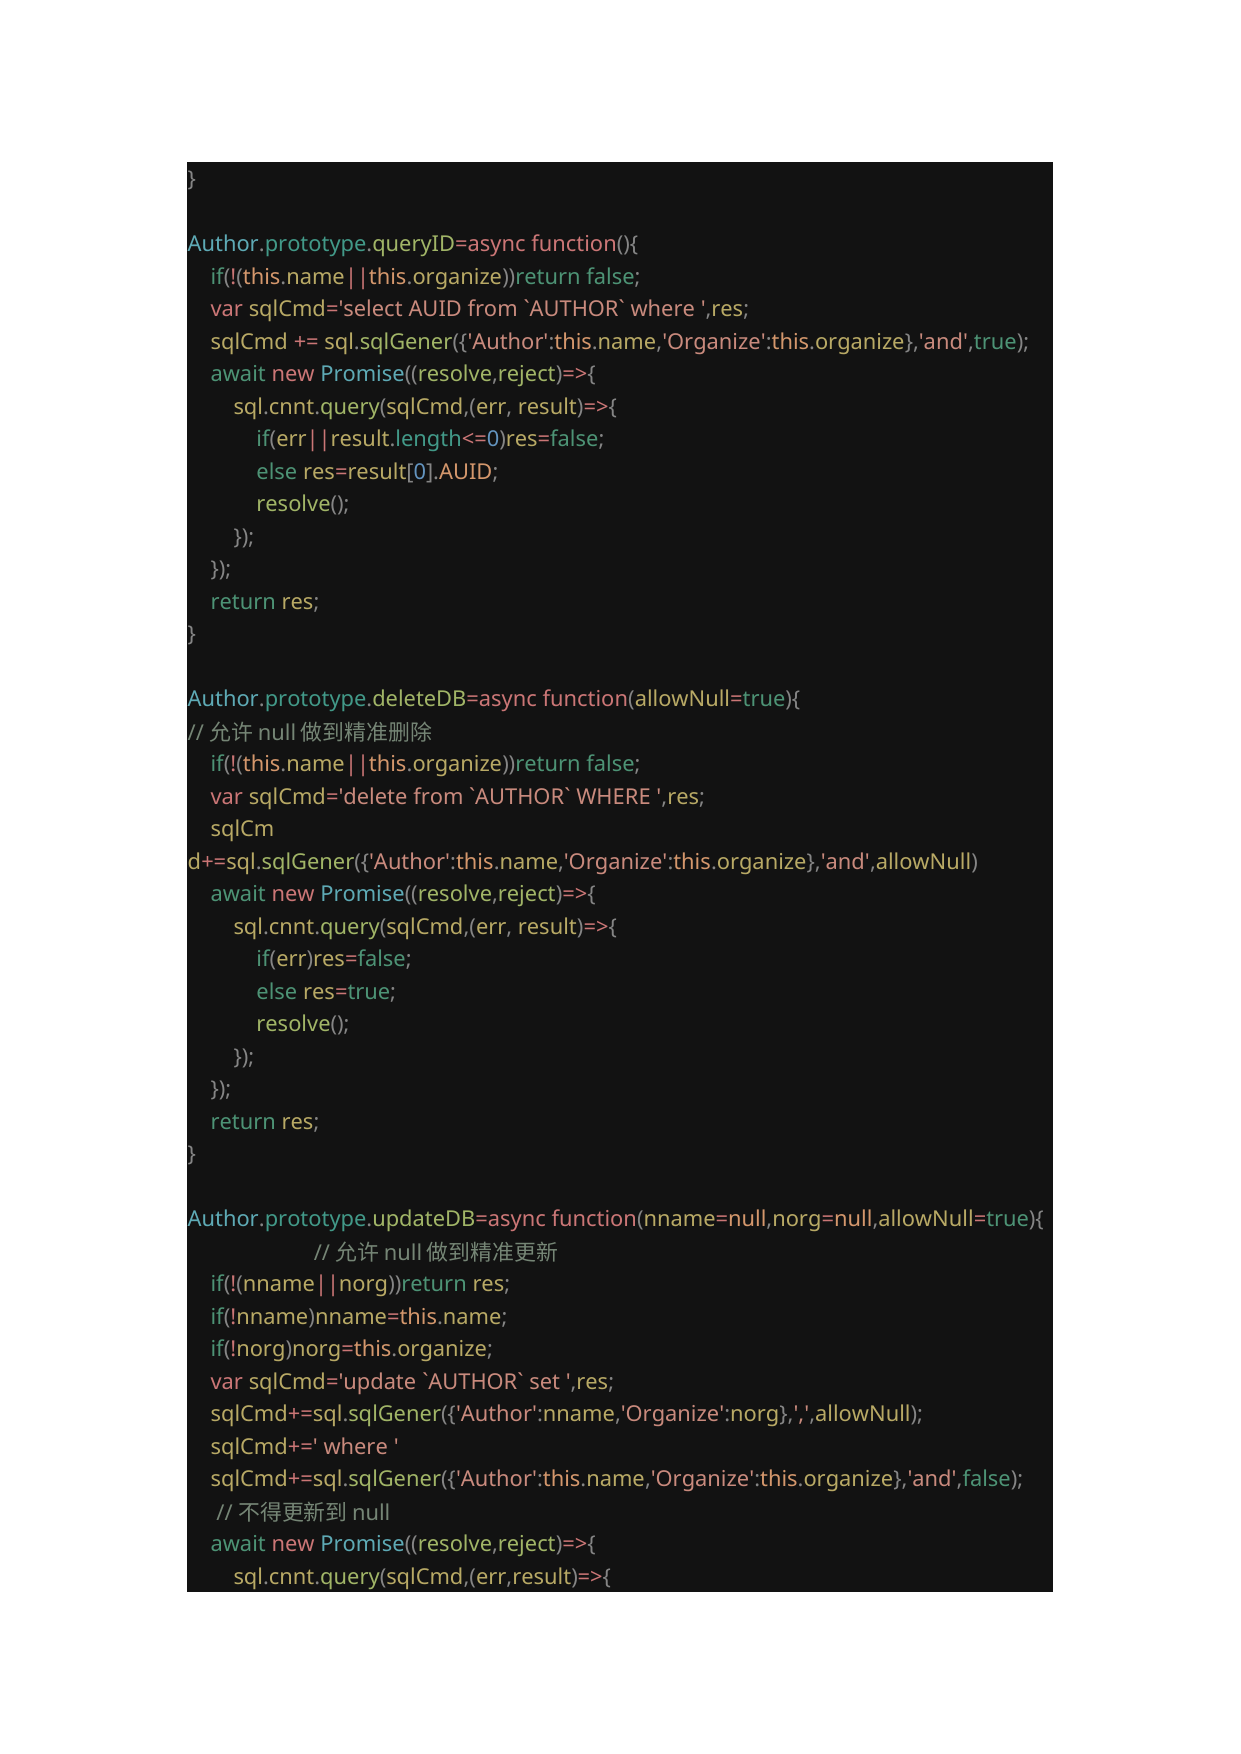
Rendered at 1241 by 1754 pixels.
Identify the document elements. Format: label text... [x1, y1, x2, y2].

text await new Promise((resolve,reject)=>{ [187, 357, 1053, 389]
text sqlCmd+=sql.sqlGener({'Author':this.name,'Organize':this.organize},'and',allowNull) [187, 812, 1053, 877]
text sql.cnnt.query(sqlCmd,(err, result)=>{ [187, 909, 1053, 942]
text await new Promise((resolve,reject)=>{ [187, 877, 1053, 909]
text resolve(); [187, 487, 1053, 519]
text Author.prototype.deleteDB=async function(allowNull=true){ // 允许null做到精准删除 [187, 682, 1053, 747]
text if(err)res=false; [187, 942, 1053, 974]
text return res; [187, 584, 1053, 617]
text var sqlCmd='update `AUTHOR` set ',res; [187, 1364, 1053, 1397]
text if(!(this.name||this.organize))return false; [187, 259, 1053, 292]
text if(!(this.name||this.organize))return false; [187, 747, 1053, 779]
text Author.prototype.updateDB=async function(nname=null,norg=null,allowNull=true){ // 允许null做到精准更新 [187, 1202, 1053, 1267]
text }); [187, 1072, 1053, 1104]
text else res=true; [187, 974, 1053, 1007]
text return res; [187, 1104, 1053, 1137]
text }); [187, 519, 1053, 552]
text sql.cnnt.query(sqlCmd,(err,result)=>{ [187, 1559, 1053, 1592]
text if(!norg)norg=this.organize; [187, 1332, 1053, 1364]
text else res=result[0].AUID; [187, 454, 1053, 487]
text if(err||result.length<=0)res=false; [187, 422, 1053, 454]
text } [187, 617, 1053, 649]
text if(!nname)nname=this.name; [187, 1299, 1053, 1332]
text } [187, 162, 1053, 194]
text sqlCmd+=sql.sqlGener({'Author':nname,'Organize':norg},',',allowNull); [187, 1397, 1053, 1429]
text }); [187, 1039, 1053, 1072]
text Author.prototype.queryID=async function(){ [187, 227, 1053, 259]
text sqlCmd += sql.sqlGener({'Author':this.name,'Organize':this.organize},'and',true); [187, 324, 1053, 357]
text sqlCmd+=' where ' [187, 1429, 1053, 1462]
text await new Promise((resolve,reject)=>{ [187, 1527, 1053, 1559]
text var sqlCmd='delete from `AUTHOR` WHERE ',res; [187, 779, 1053, 812]
text if(!(nname||norg))return res; [187, 1267, 1053, 1299]
text var sqlCmd='select AUID from `AUTHOR` where ',res; [187, 292, 1053, 324]
text sql.cnnt.query(sqlCmd,(err, result)=>{ [187, 389, 1053, 422]
text resolve(); [187, 1007, 1053, 1039]
text } [187, 1137, 1053, 1169]
text }); [187, 552, 1053, 584]
text sqlCmd+=sql.sqlGener({'Author':this.name,'Organize':this.organize},'and',false); // 不得更新到null [187, 1462, 1053, 1527]
